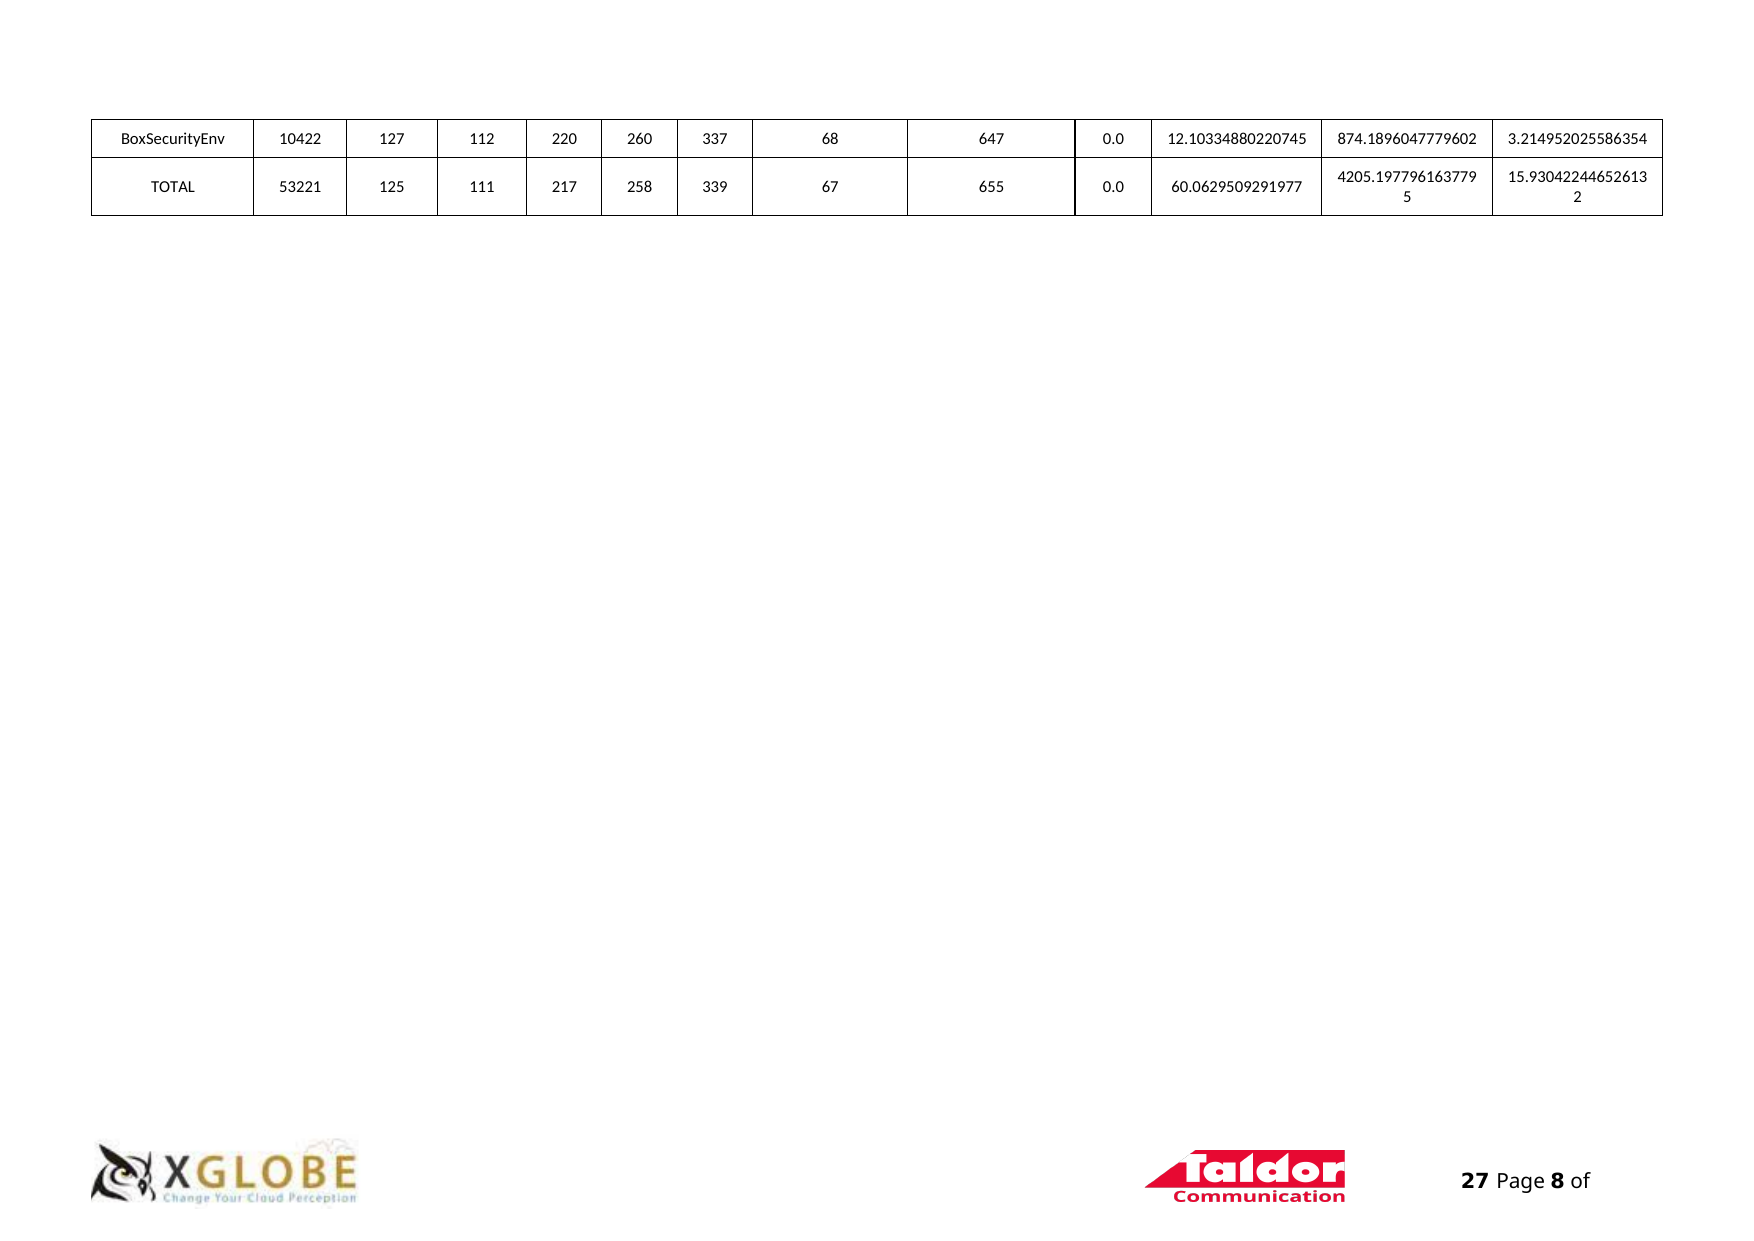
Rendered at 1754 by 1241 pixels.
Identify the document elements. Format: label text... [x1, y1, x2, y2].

table_cell 10422 [254, 120, 346, 157]
table_cell 0.0 [1076, 158, 1151, 215]
table_cell 3.214952025586354 [1493, 120, 1662, 157]
table_cell 15.930422446526132 [1493, 158, 1662, 215]
table_cell 68 [753, 120, 907, 157]
table_cell 258 [602, 158, 677, 215]
table_cell 220 [527, 120, 601, 157]
table_cell 112 [438, 120, 526, 157]
picture [91, 1134, 362, 1209]
table_cell 53221 [254, 158, 346, 215]
table_cell 647 [908, 120, 1074, 157]
table_cell TOTAL [92, 158, 253, 215]
table_cell 60.0629509291977 [1152, 158, 1321, 215]
table_cell 217 [527, 158, 601, 215]
table_cell 874.1896047779602 [1322, 120, 1492, 157]
table_cell BoxSecurityEnv [92, 120, 253, 157]
table_cell 125 [347, 158, 437, 215]
table_cell 127 [347, 120, 437, 157]
table_cell 4205.1977961637795 [1322, 158, 1492, 215]
table_cell 111 [438, 158, 526, 215]
table_cell 12.10334880220745 [1152, 120, 1321, 157]
table_cell 337 [678, 120, 752, 157]
picture [1133, 1150, 1346, 1208]
table_cell 67 [753, 158, 907, 215]
table_cell 655 [908, 158, 1074, 215]
table_cell 339 [678, 158, 752, 215]
table_cell 260 [602, 120, 677, 157]
table_cell 0.0 [1076, 120, 1151, 157]
